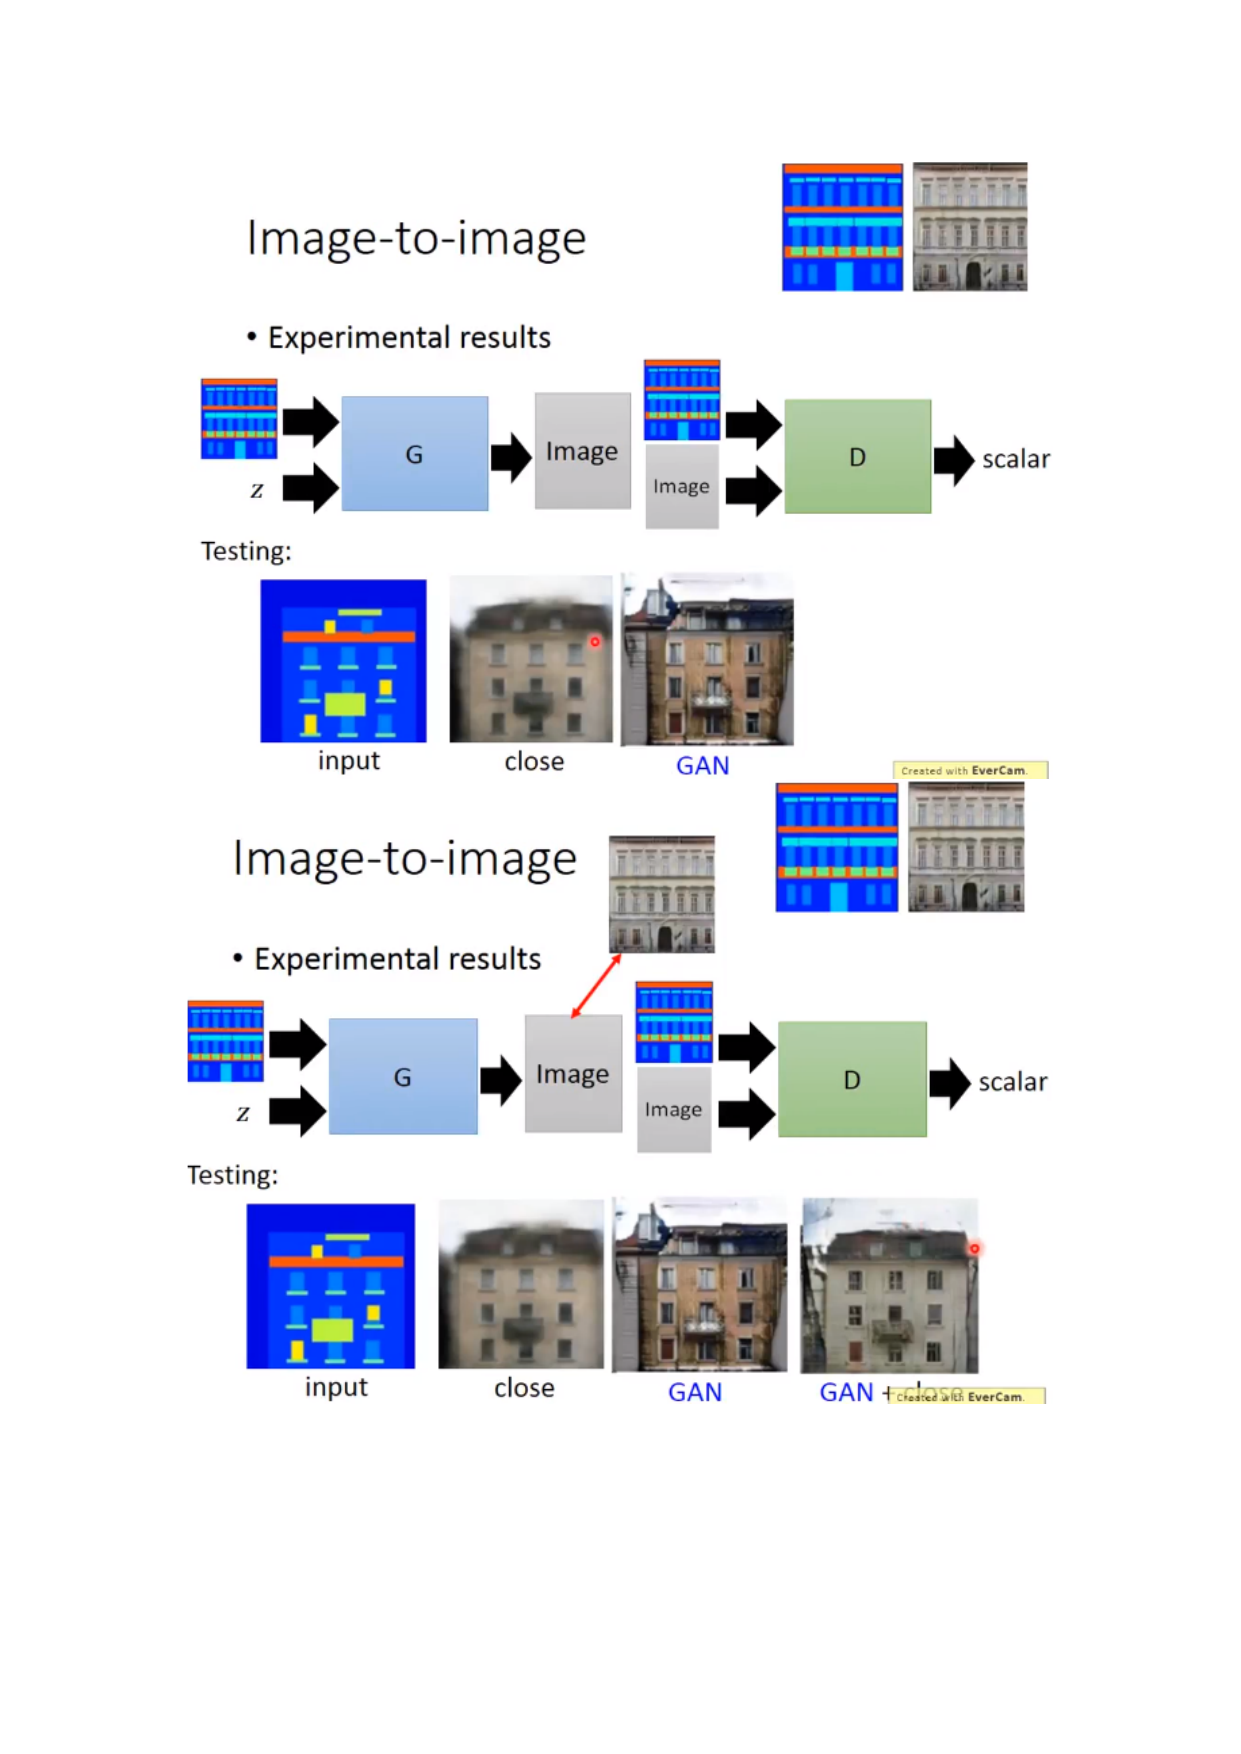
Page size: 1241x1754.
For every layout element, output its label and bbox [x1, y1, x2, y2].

picture [187, 162, 1053, 1404]
